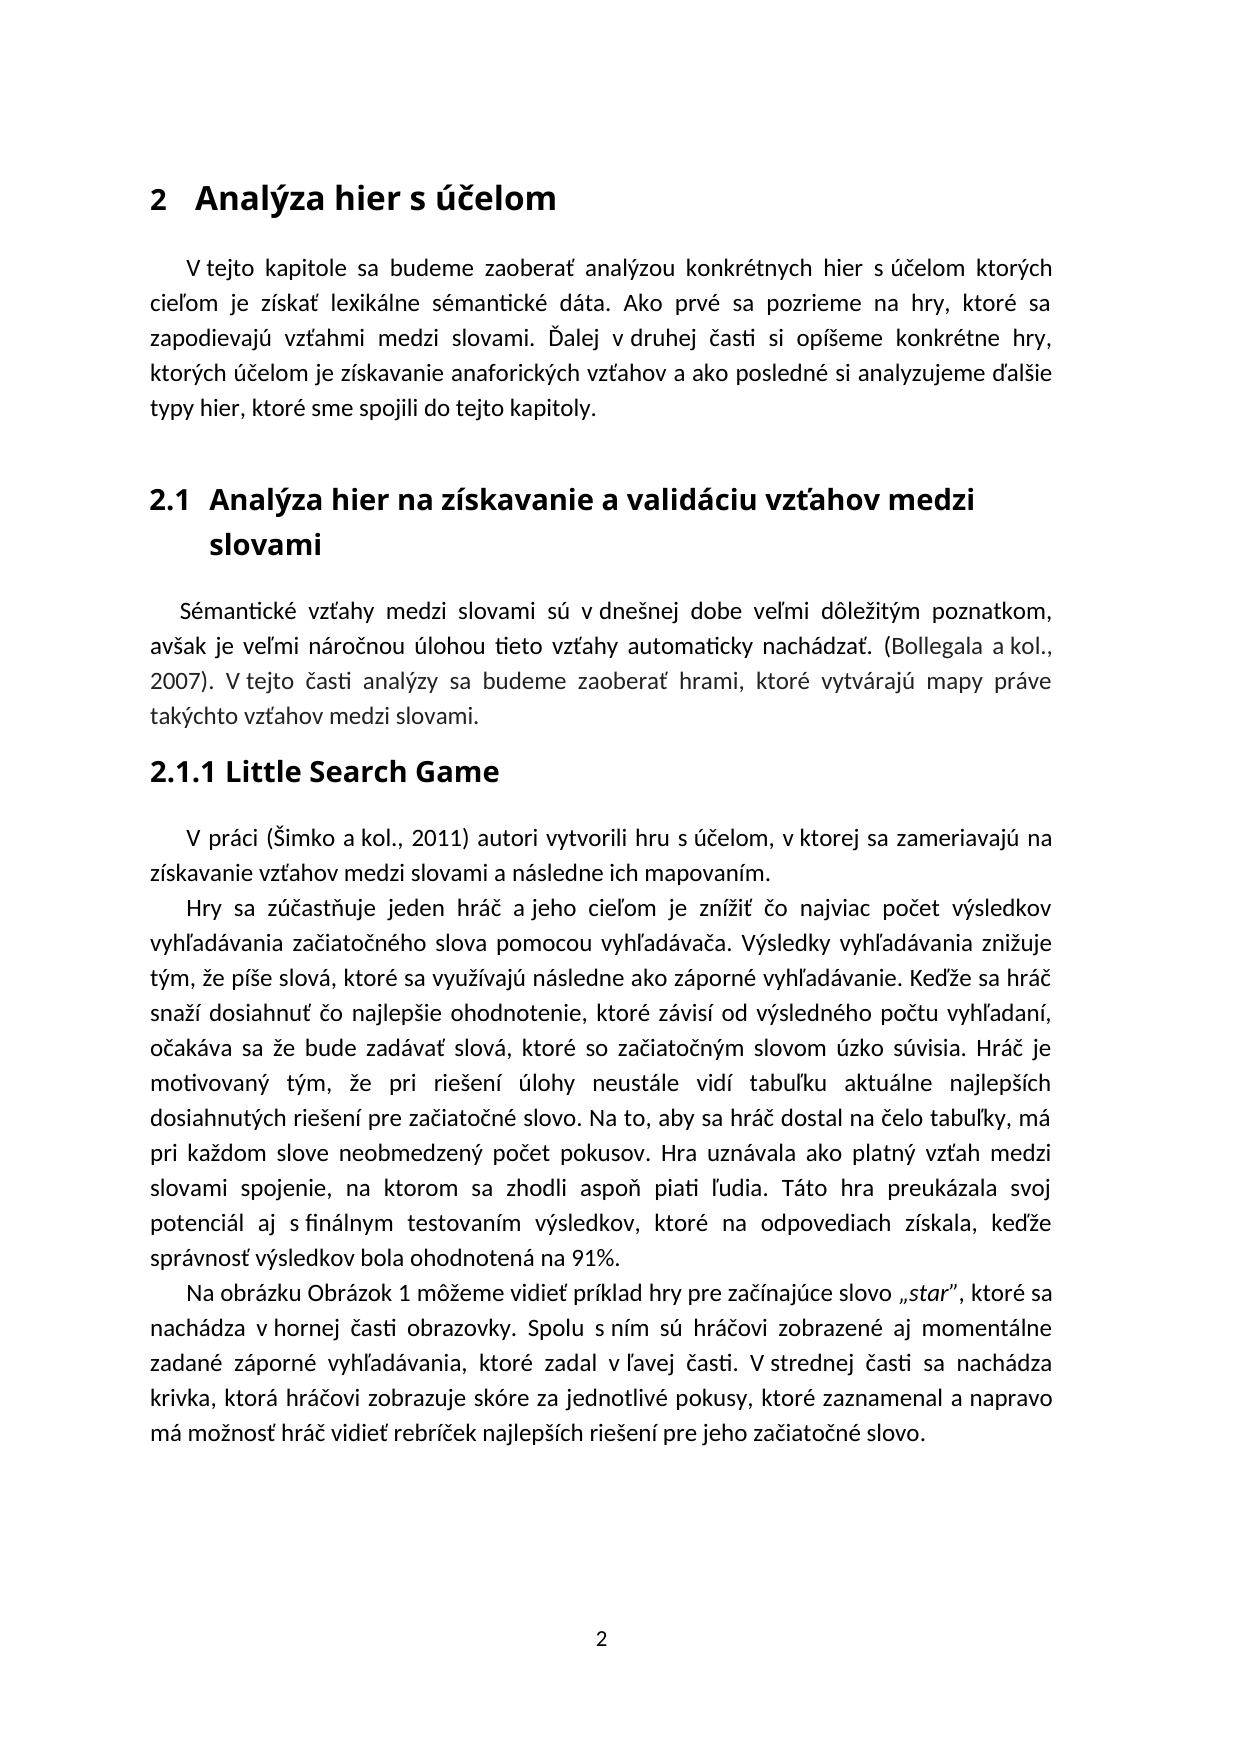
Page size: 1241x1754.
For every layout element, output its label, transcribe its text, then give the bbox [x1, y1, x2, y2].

text Sémantické vzťahy medzi slovami sú v dnešnej dobe veľmi dôležitým poznatkom, avšak je veľmi náročnou úlohou tieto vzťahy automaticky nachádzať. (Bollegala a kol., 2007). V tejto časti analýzy sa budeme zaoberať hrami, ktoré vytvárajú mapy práve takýchto vzťahov medzi slovami. [150, 696, 1053, 731]
list Na obrázku Obrázok 1 môžeme vidieť príklad hry pre začínajúce slovo „star”, ktoré sa nachádza v hornej časti obrazovky. Spolu s ním sú hráčovi zobrazené aj momentálne zadané záporné vyhľadávania, ktoré zadal v ľavej časti. V strednej časti sa nachádza krivka, ktorá hráčovi zobrazuje skóre za jednotlivé pokusy, ktoré zaznamenal a napravo má možnosť hráč vidieť rebríček najlepších riešení pre jeho začiatočné slovo. [150, 1277, 1053, 1448]
subtitle Analýza hier s účelom [150, 175, 1053, 220]
subtitle Analýza hier na získavanie a validáciu vzťahov medzi slovami [149, 479, 1053, 564]
subtitle Little Search Game [150, 752, 1053, 791]
list V tejto kapitole sa budeme zaoberať analýzou konkrétnych hier s účelom ktorých cieľom je získať lexikálne sémantické dáta. Ako prvé sa pozrieme na hry, ktoré sa zapodievajú vzťahmi medzi slovami. Ďalej v druhej časti si opíšeme konkrétne hry, ktorých účelom je získavanie anaforických vzťahov a ako posledné si analyzujeme ďalšie typy hier, ktoré sme spojili do tejto kapitoly. [150, 252, 1053, 423]
text Sémantické vzťahy medzi slovami sú v dnešnej dobe veľmi dôležitým poznatkom, avšak je veľmi náročnou úlohou tieto vzťahy automaticky nachádzať. (Bollegala a kol., 2007). V tejto časti analýzy sa budeme zaoberať hrami, ktoré vytvárajú mapy práve takýchto vzťahov medzi slovami. [150, 595, 1053, 665]
list V práci (Šimko a kol., 2011) autori vytvorili hru s účelom, v ktorej sa zameriavajú na získavanie vzťahov medzi slovami a následne ich mapovaním. [150, 822, 1053, 888]
list Hry sa zúčastňuje jeden hráč a jeho cieľom je znížiť čo najviac počet výsledkov vyhľadávania začiatočného slova pomocou vyhľadávača. Výsledky vyhľadávania znižuje tým, že píše slová, ktoré sa využívajú následne ako záporné vyhľadávanie. Keďže sa hráč snaží dosiahnuť čo najlepšie ohodnotenie, ktoré závisí od výsledného počtu vyhľadaní, očakáva sa že bude zadávať slová, ktoré so začiatočným slovom úzko súvisia. Hráč je motivovaný tým, že pri riešení úlohy neustále vidí tabuľku aktuálne najlepších dosiahnutých riešení pre začiatočné slovo. Na to, aby sa hráč dostal na čelo tabuľky, má pri každom slove neobmedzený počet pokusov. Hra uznávala ako platný vzťah medzi slovami spojenie, na ktorom sa zhodli aspoň piati ľudia. Táto hra preukázala svoj potenciál aj s finálnym testovaním výsledkov, ktoré na odpovediach získala, keďže správnosť výsledkov bola ohodnotená na 91%. [150, 892, 1053, 1273]
